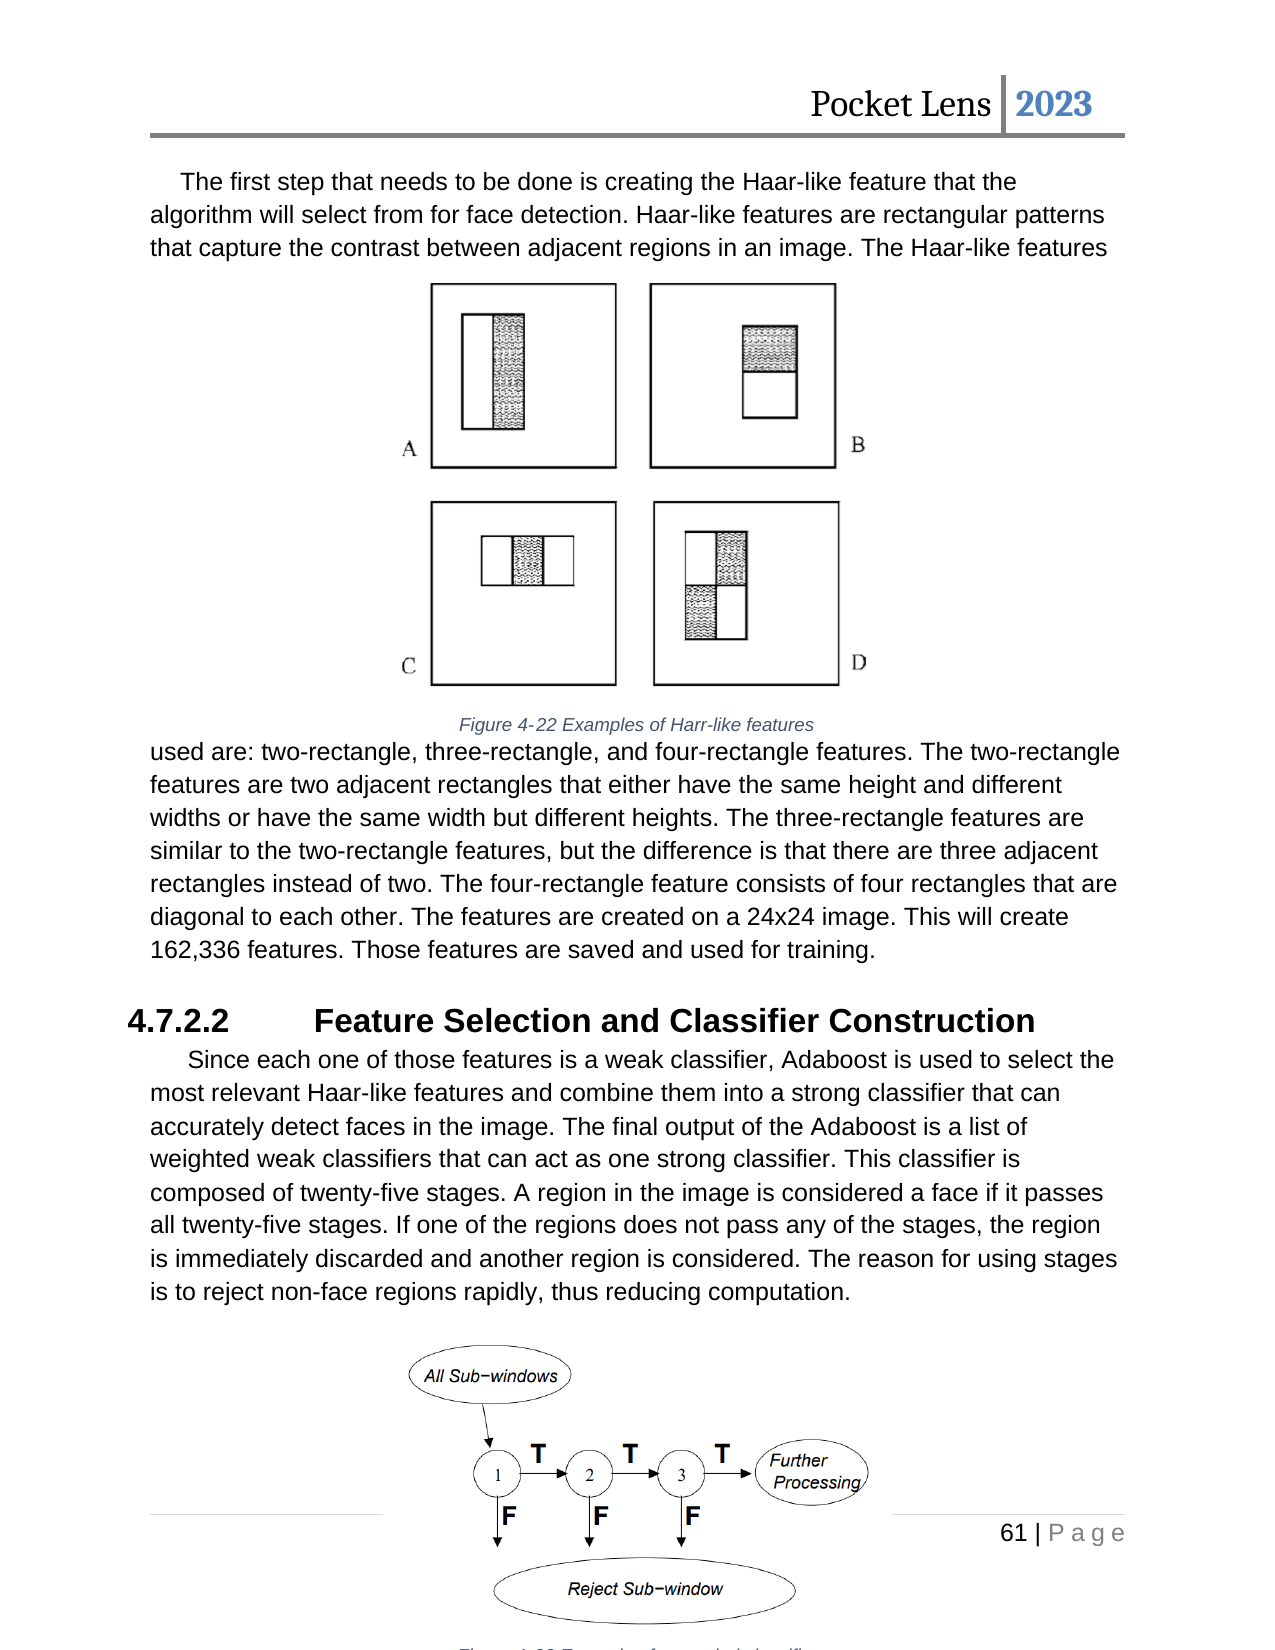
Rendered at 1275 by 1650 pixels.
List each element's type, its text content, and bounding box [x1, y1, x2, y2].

picture [380, 265, 894, 705]
picture [382, 1332, 893, 1636]
subtitle Feature Selection and Classifier Construction [229, 1001, 1125, 1040]
text Since each one of those features is a weak classifier, Adaboost is used to select the most relevant Haar-like features and combine them into a strong classifier that can accurately detect faces in the image. The final output of the Adaboost is a list of weighted weak classifiers that can act as one strong classifier. This classifier is composed of twenty-five stages. A region in the image is considered a face if it passes all twenty-five stages. If one of the regions does not pass any of the stages, the region is immediately discarded and another region is considered. The reason for using stages is to reject non-face regions rapidly, thus reducing computation. [150, 1045, 1125, 1305]
